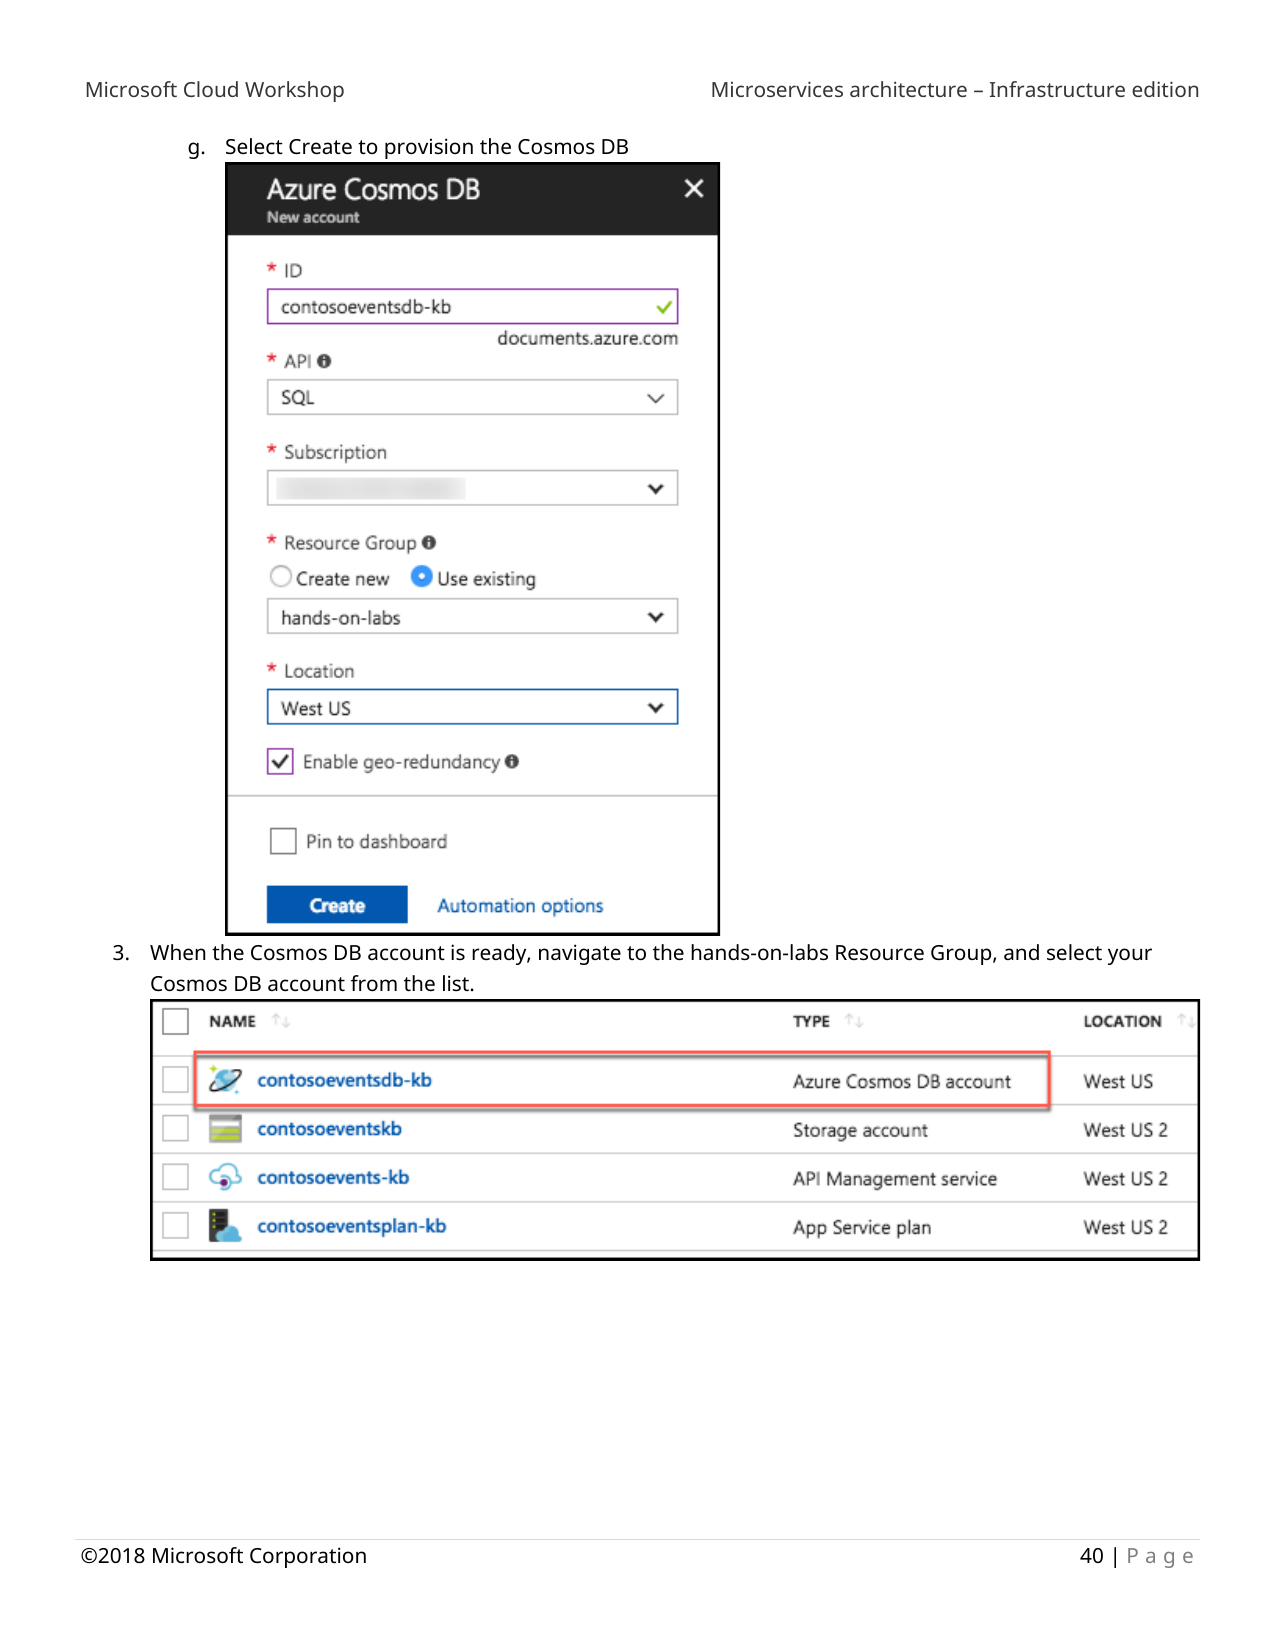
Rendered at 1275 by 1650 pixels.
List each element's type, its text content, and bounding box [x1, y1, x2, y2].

list Select Create to provision the Cosmos DB [187, 132, 1200, 160]
picture [150, 999, 1200, 1261]
picture [225, 162, 721, 936]
